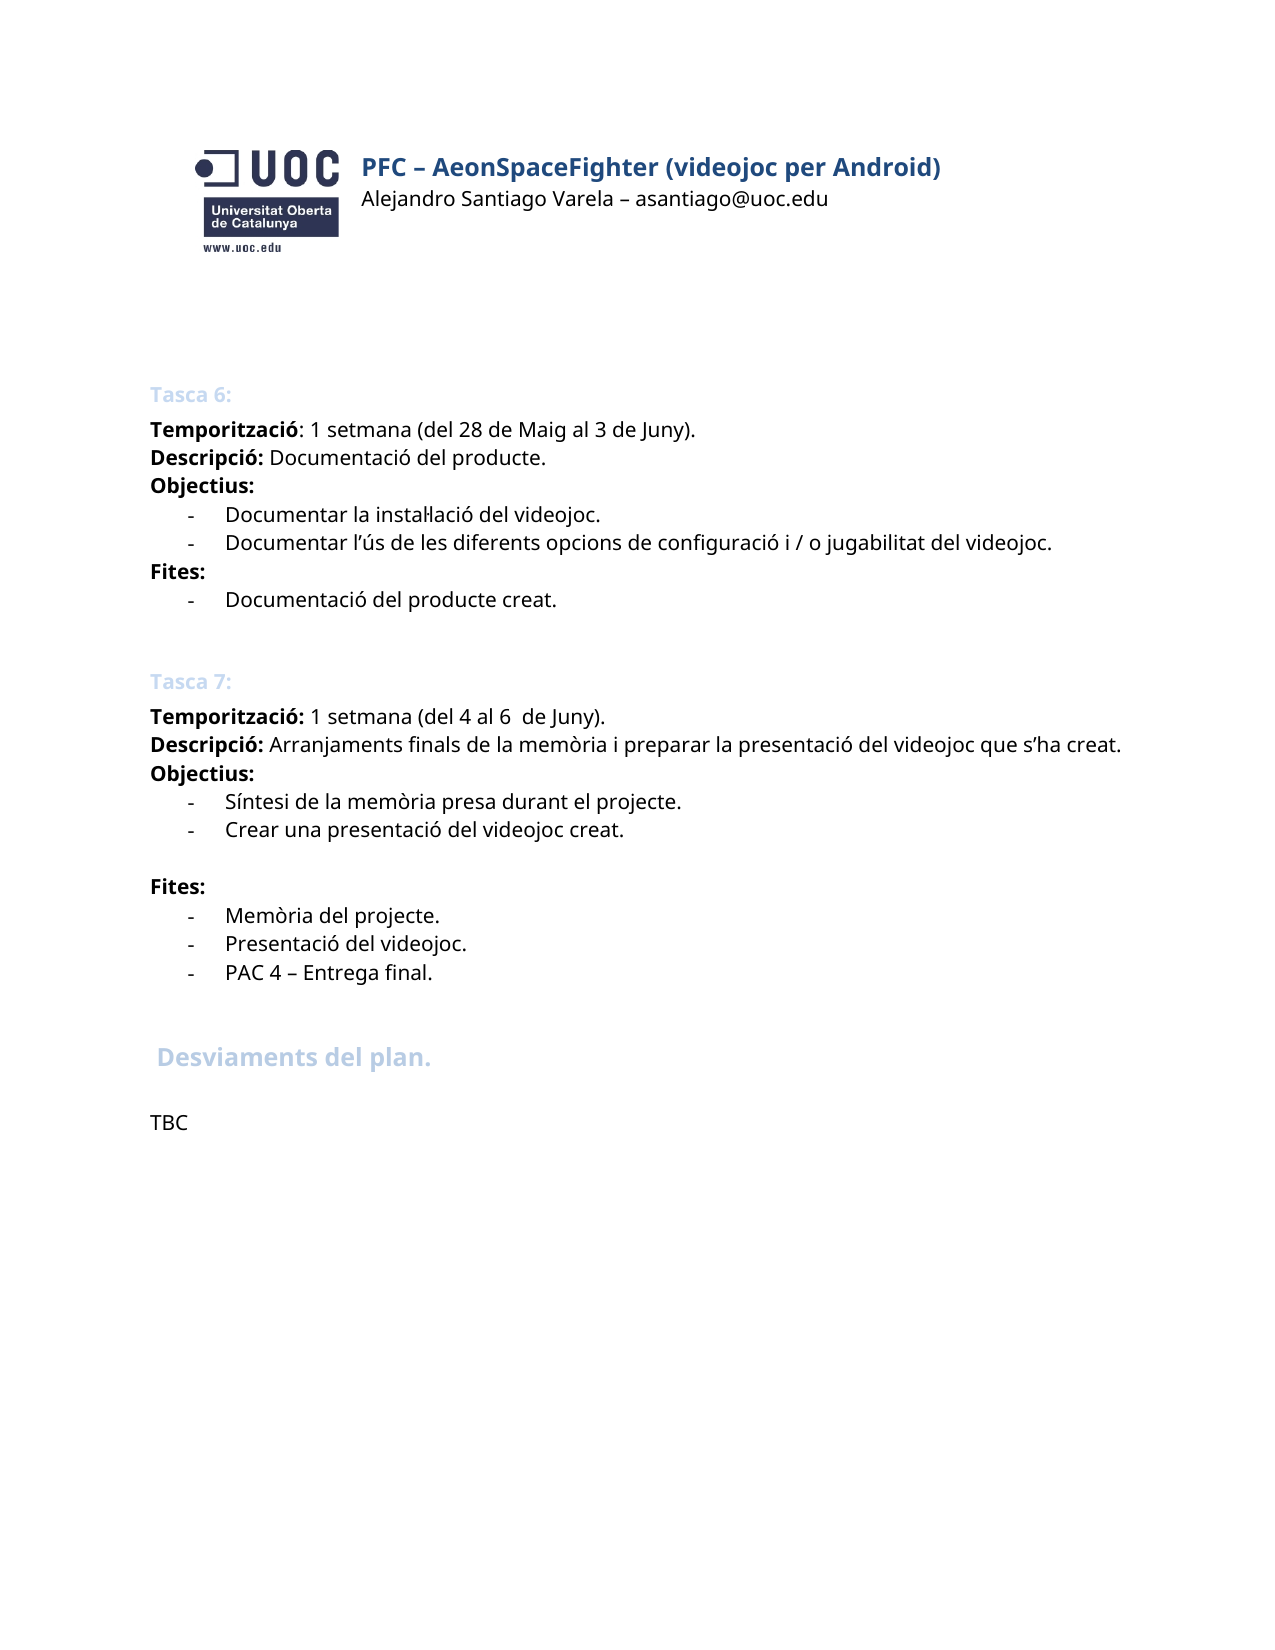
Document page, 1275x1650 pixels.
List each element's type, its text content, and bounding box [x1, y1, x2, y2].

text Fites: [150, 872, 1125, 901]
text Descripció: Arranjaments finals de la memòria i preparar la presentació del videojoc que s’ha creat. [150, 730, 1125, 759]
text Objectius: [150, 472, 1125, 500]
text TBC [150, 1108, 1125, 1137]
text Temporització: 1 setmana (del 28 de Maig al 3 de Juny). [150, 415, 1125, 443]
list Documentar l’ús de les diferents opcions de configuració i / o jugabilitat del videojoc. [187, 528, 1125, 557]
text Temporització: 1 setmana (del 4 al 6 de Juny). [150, 702, 1125, 730]
text Fites: [150, 557, 1125, 585]
picture [195, 150, 339, 252]
list Crear una presentació del videojoc creat. [187, 816, 1125, 844]
list Documentar la instal·lació del videojoc. [187, 500, 1125, 528]
text Objectius: [150, 759, 1125, 787]
list Presentació del videojoc. [187, 929, 1125, 958]
text Descripció: Documentació del producte. [150, 443, 1125, 472]
list PAC 4 – Entrega final. [187, 958, 1125, 986]
subtitle Tasca 7: [150, 667, 1125, 696]
list Síntesi de la memòria presa durant el projecte. [187, 787, 1125, 816]
list Memòria del projecte. [187, 901, 1125, 929]
subtitle Desviaments del plan. [150, 1040, 1125, 1074]
list Documentació del producte creat. [187, 585, 1125, 614]
subtitle Tasca 6: [150, 380, 1125, 408]
